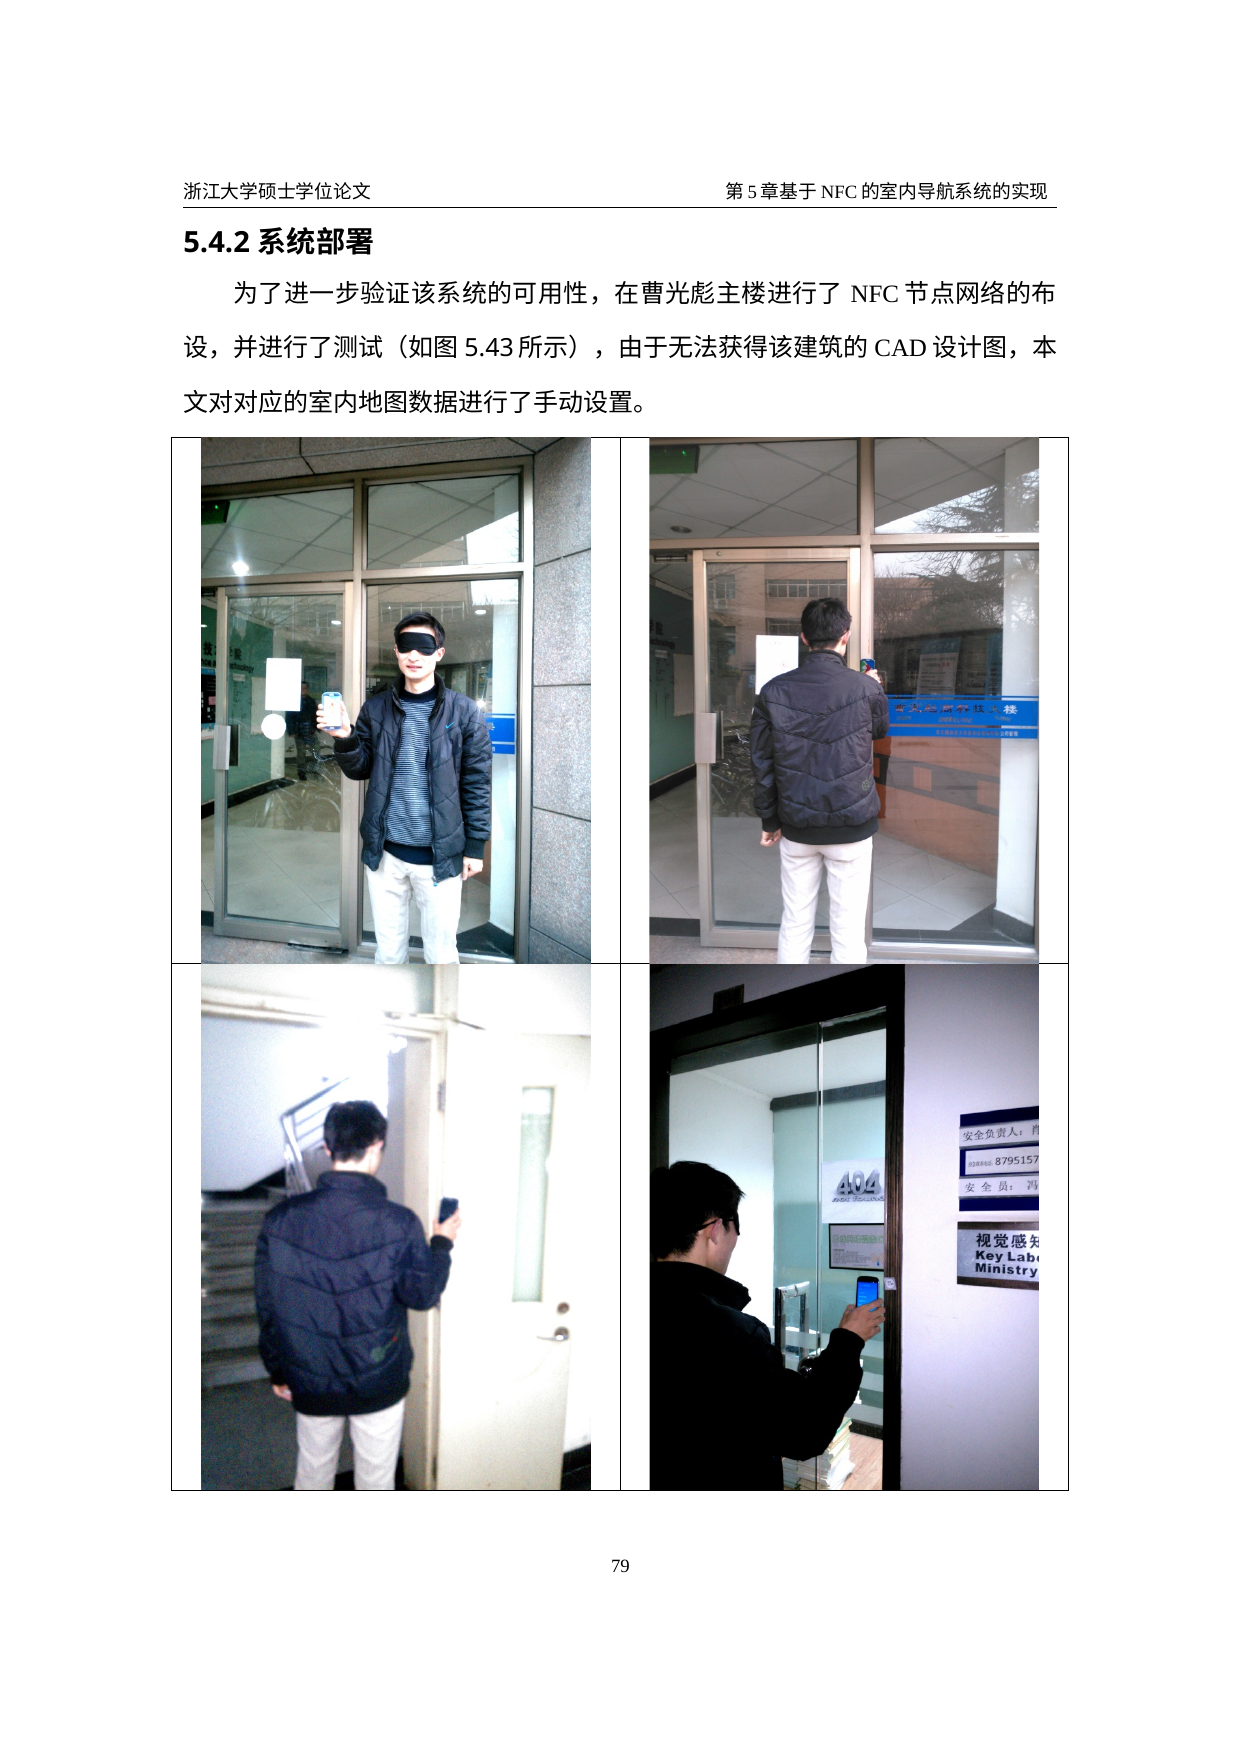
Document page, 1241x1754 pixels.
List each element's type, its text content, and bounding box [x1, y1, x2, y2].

subtitle 系统部署 [183, 218, 1057, 261]
table_cell [591, 964, 620, 1490]
table_cell [1039, 964, 1068, 1490]
table_header [1040, 438, 1068, 963]
picture [201, 437, 591, 1490]
table_header [591, 438, 620, 963]
table_header [172, 438, 201, 963]
table_cell [172, 964, 201, 1490]
table_header [621, 438, 649, 963]
table_cell [621, 964, 649, 1490]
picture [649, 437, 1040, 1490]
